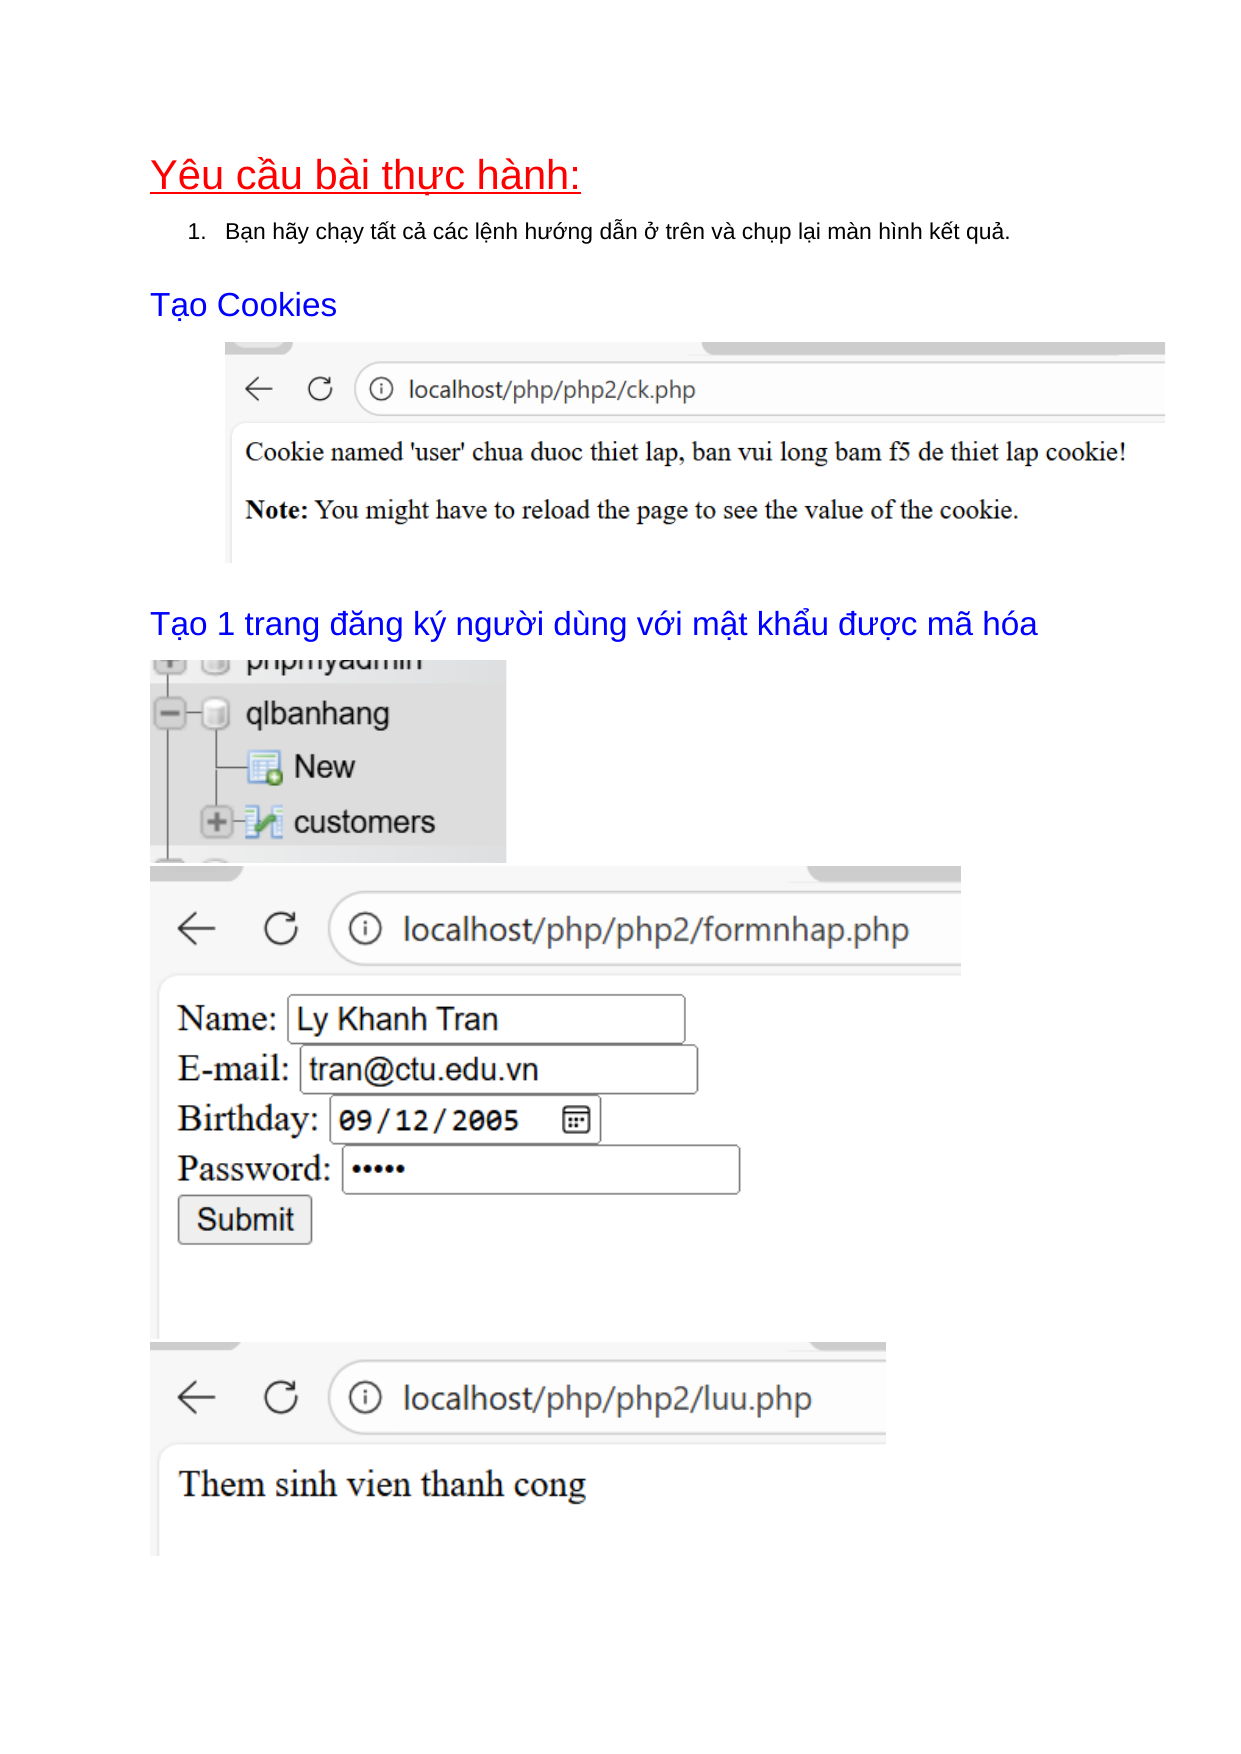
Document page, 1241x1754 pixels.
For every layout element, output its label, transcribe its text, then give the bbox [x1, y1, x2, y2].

subtitle Tạo Cookies [150, 285, 1090, 324]
subtitle Yêu cầu bài thực hành: [150, 150, 1090, 198]
picture [150, 660, 507, 863]
picture [150, 866, 961, 1339]
picture [225, 342, 1166, 563]
list Bạn hãy chạy tất cả các lệnh hướng dẫn ở trên và chụp lại màn hình kết quả. [187, 218, 1090, 244]
picture [150, 1342, 886, 1556]
subtitle Tạo 1 trang đăng ký người dùng với mật khẩu được mã hóa [150, 604, 1090, 643]
